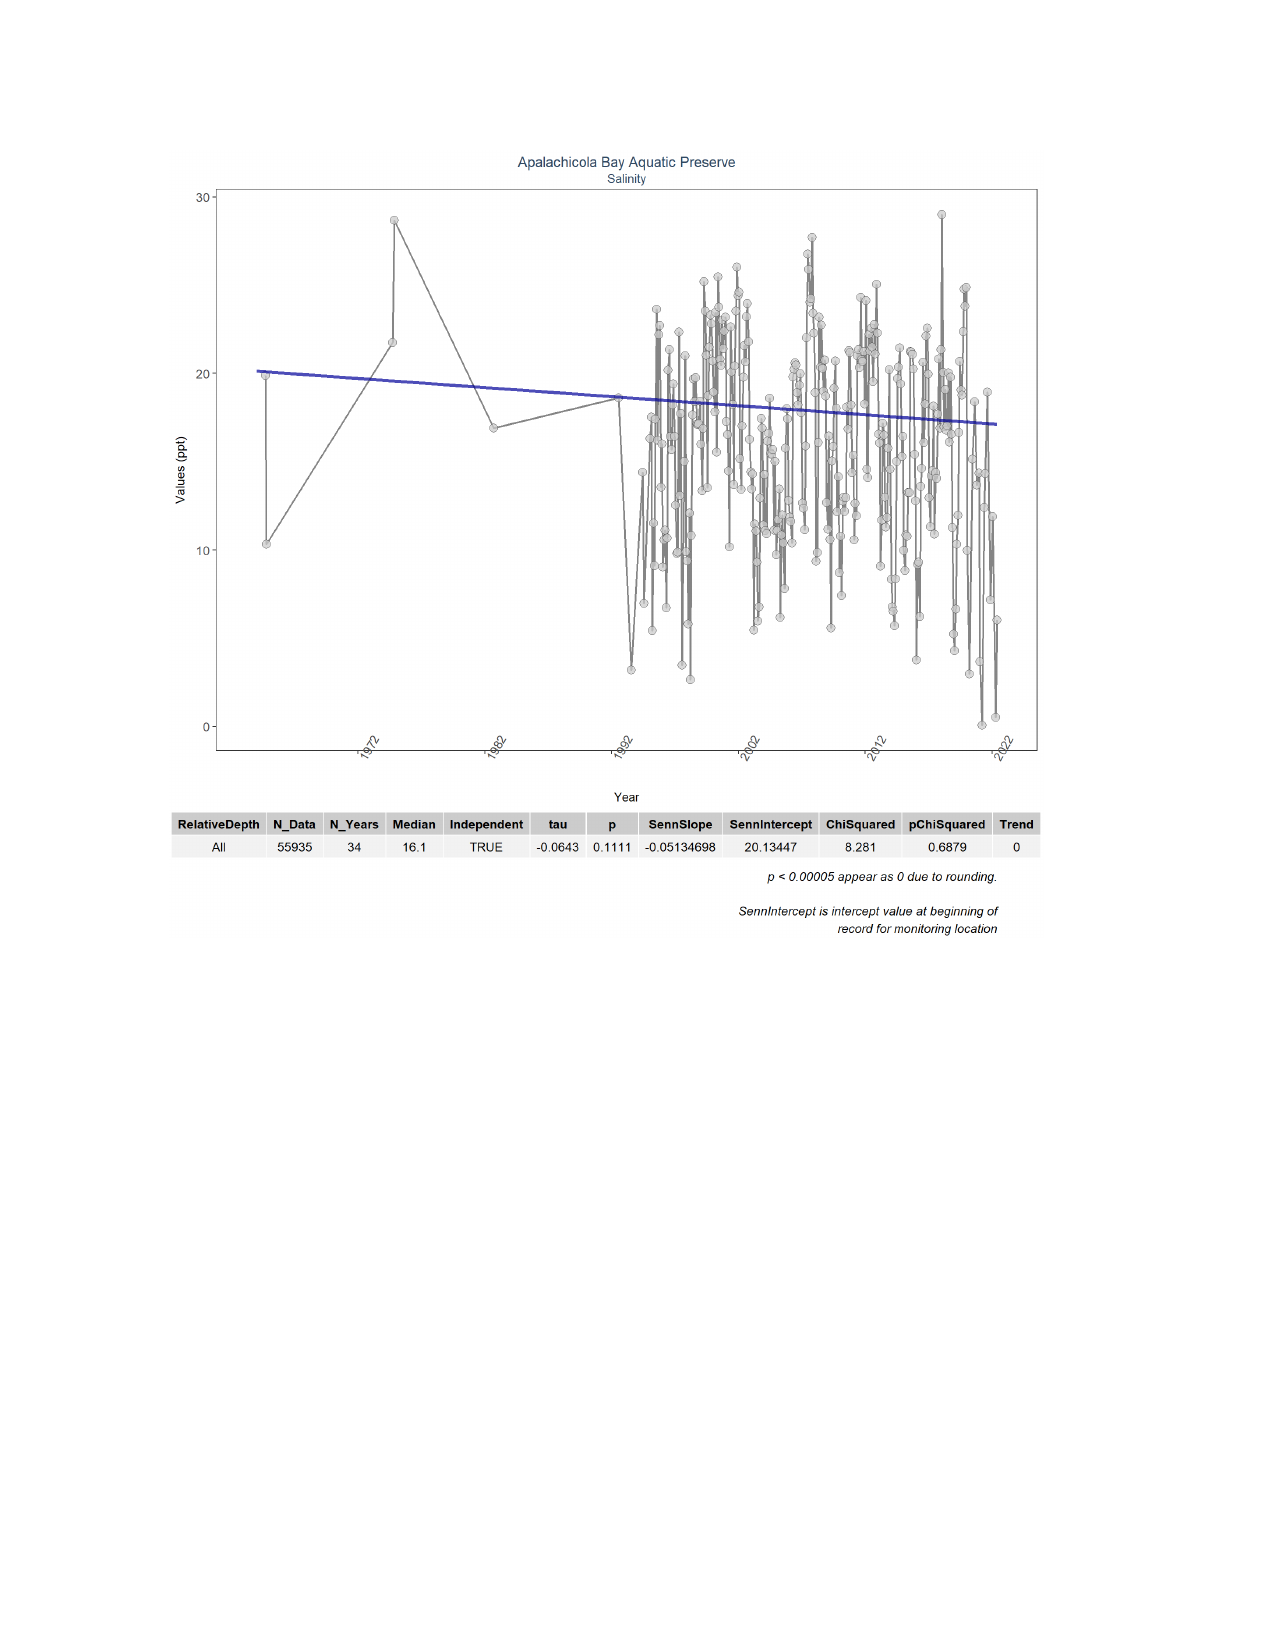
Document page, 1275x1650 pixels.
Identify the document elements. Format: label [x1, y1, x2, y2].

picture [168, 150, 1044, 938]
